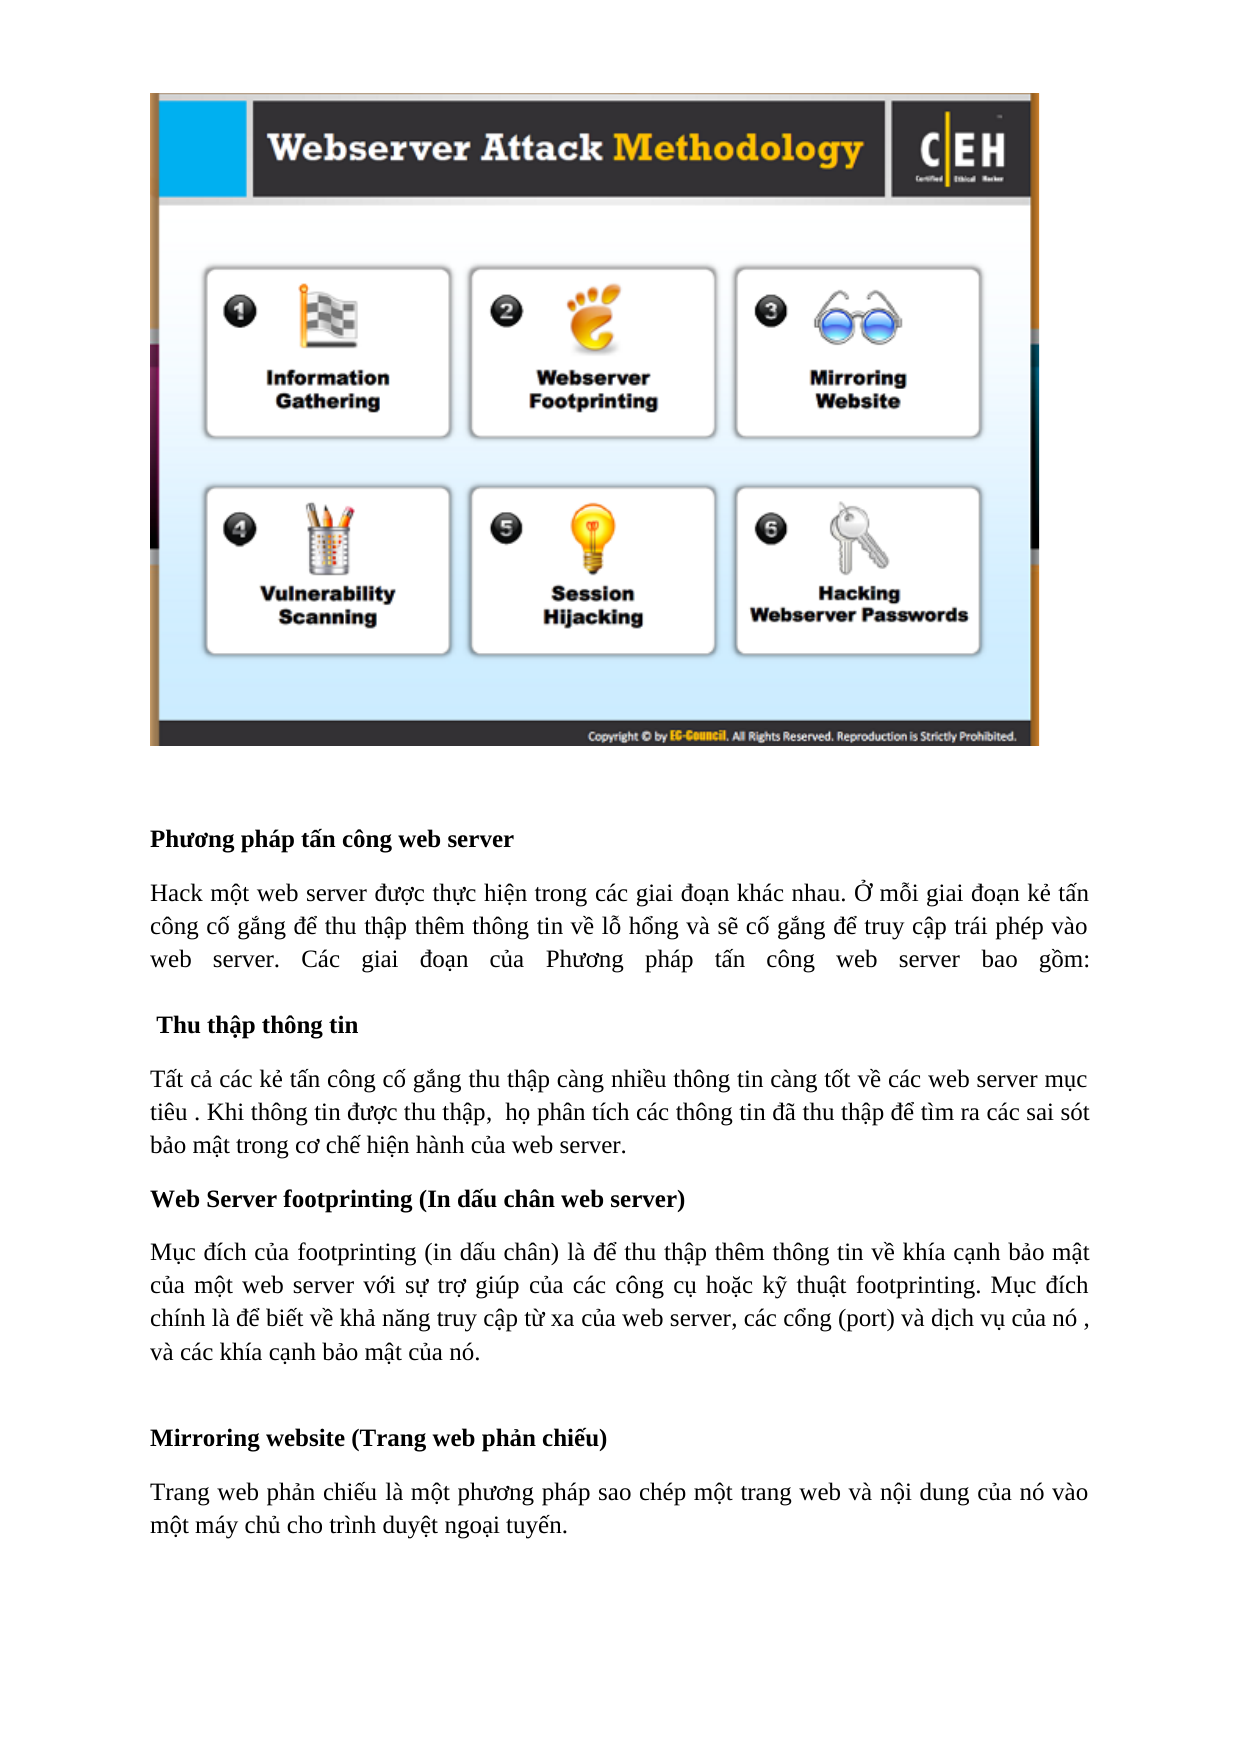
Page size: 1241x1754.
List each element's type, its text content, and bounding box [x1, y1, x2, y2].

text Phương pháp tấn công web server [150, 824, 1090, 853]
text Web Server footprinting (In dấu chân web server) [150, 1184, 1090, 1212]
text Hack một web server được thực hiện trong các giai đoạn khác nhau. Ở mỗi giai đoạn kẻ tấn công cố gắng để thu thập thêm thông tin về lỗ hổng và sẽ cố gắng để truy cập trái phép vào web server. Các giai đoạn của Phương pháp tấn công web server bao gồm: Thu thập thông tin [150, 878, 1090, 1039]
text Mục đích của footprinting (in dấu chân) là để thu thập thêm thông tin về khía cạnh bảo mật của một web server với sự trợ giúp của các công cụ hoặc kỹ thuật footprinting. Mục đích chính là để biết về khả năng truy cập từ xa của web server, các cổng (port) và dịch vụ của nó , và các khía cạnh bảo mật của nó. [150, 1237, 1090, 1365]
text Tất cả các kẻ tấn công cố gắng thu thập càng nhiều thông tin càng tốt về các web server mục tiêu . Khi thông tin được thu thập, họ phân tích các thông tin đã thu thập để tìm ra các sai sót bảo mật trong cơ chế hiện hành của web server. [150, 1064, 1090, 1158]
picture [150, 93, 1040, 746]
text Mirroring website (Trang web phản chiếu) [150, 1390, 1090, 1452]
text Trang web phản chiếu là một phương pháp sao chép một trang web và nội dung của nó vào một máy chủ cho trình duyệt ngoại tuyến. [150, 1477, 1090, 1539]
